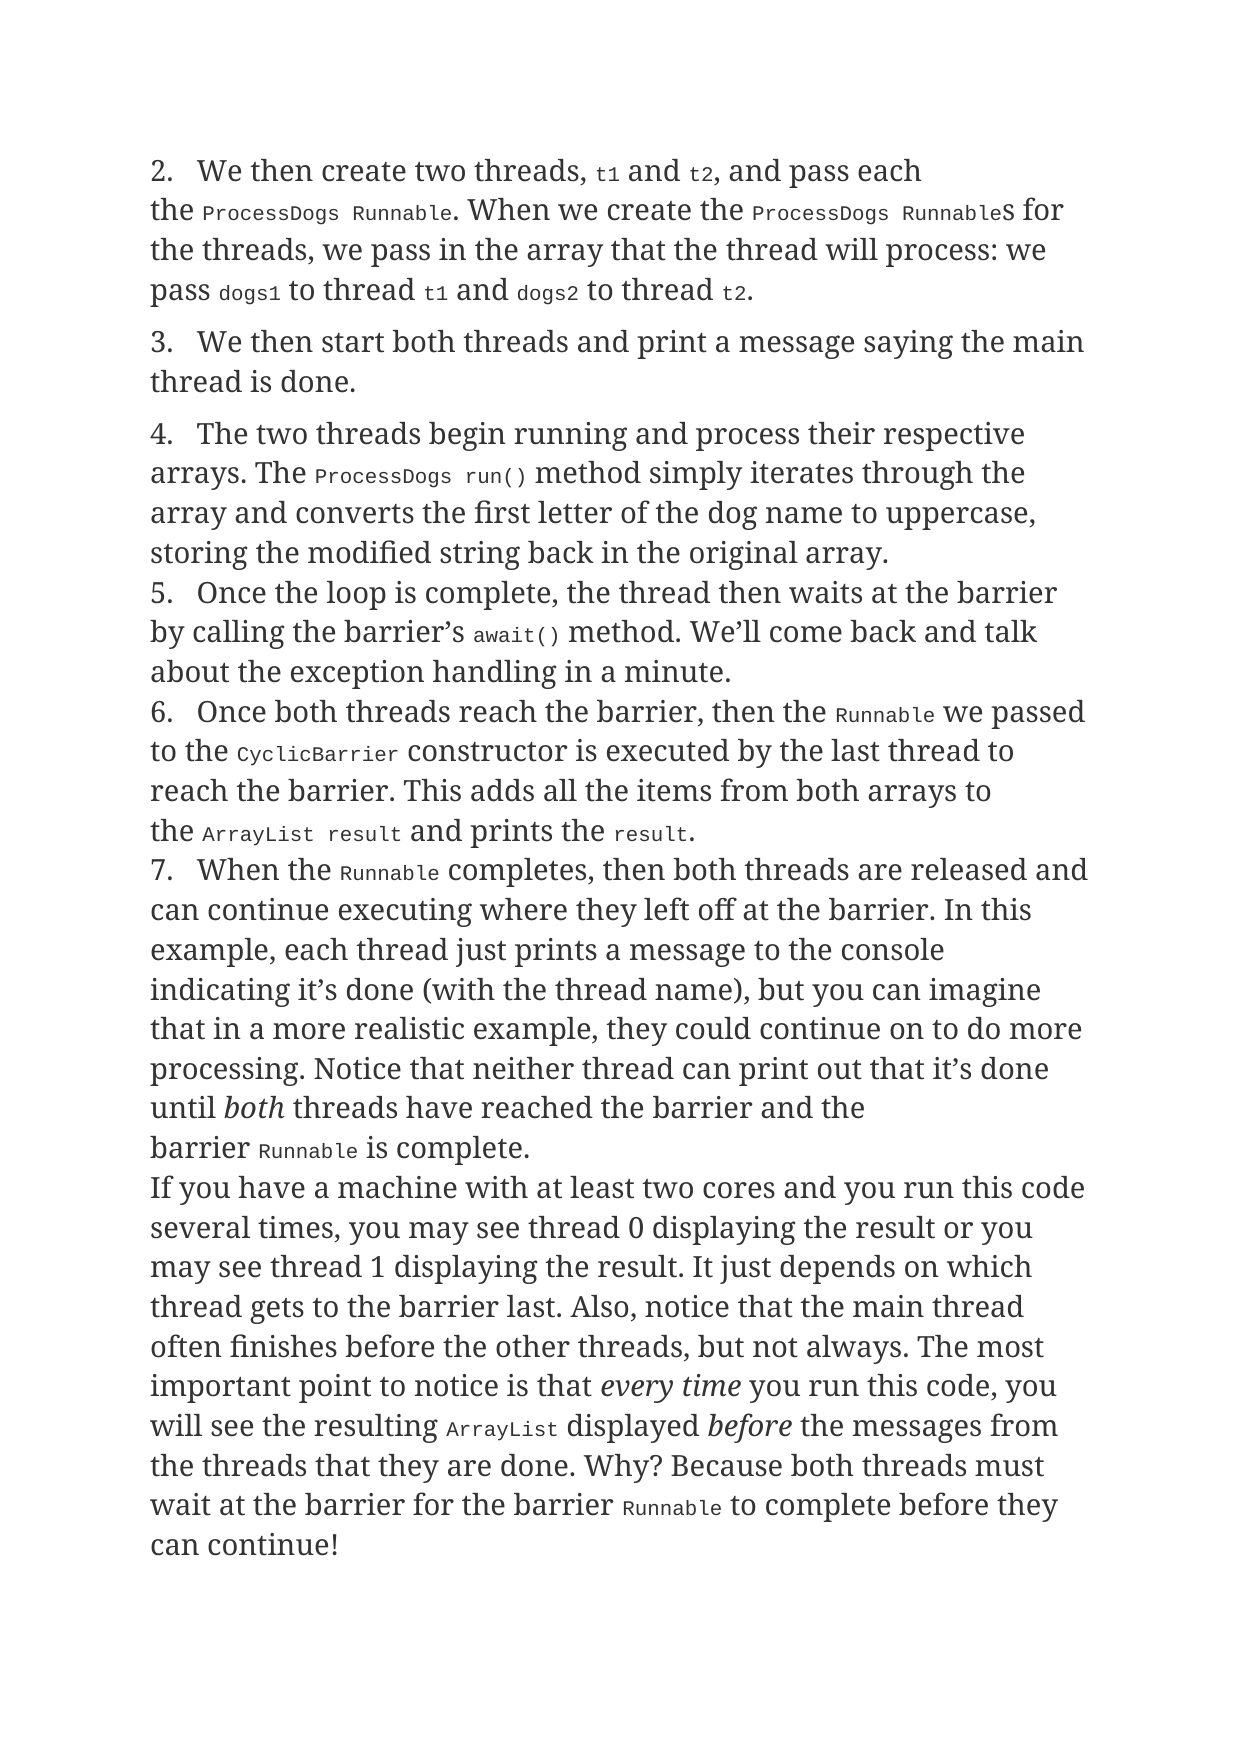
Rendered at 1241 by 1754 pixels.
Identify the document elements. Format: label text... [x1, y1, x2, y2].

text 6. Once both threads reach the barrier, then the Runnable we passed to the CyclicBarrier constructor is executed by the last thread to reach the barrier. This adds all the items from both arrays to the ArrayList result and prints the result. [150, 691, 1090, 850]
text 4. The two threads begin running and process their respective arrays. The ProcessDogs run() method simply iterates through the array and converts the first letter of the dog name to uppercase, storing the modified string back in the original array. [150, 413, 1090, 572]
text 2. We then create two threads, t1 and t2, and pass each the ProcessDogs Runnable. When we create the ProcessDogs Runnables for the threads, we pass in the array that the thread will process: we pass dogs1 to thread t1 and dogs2 to thread t2. [150, 150, 1090, 309]
text If you have a machine with at least two cores and you run this code several times, you may see thread 0 displaying the result or you may see thread 1 displaying the result. It just depends on which thread gets to the barrier last. Also, notice that the main thread often finishes before the other threads, but not always. The most important point to notice is that every time you run this code, you will see the resulting ArrayList displayed before the messages from the threads that they are done. Why? Because both threads must wait at the barrier for the barrier Runnable to complete before they can continue! [150, 1167, 1090, 1564]
text 3. We then start both threads and print a message saying the main thread is done. [150, 321, 1090, 401]
text 5. Once the loop is complete, the thread then waits at the barrier by calling the barrier’s await() method. We’ll come back and talk about the exception handling in a minute. [150, 572, 1090, 691]
text 7. When the Runnable completes, then both threads are released and can continue executing where they left off at the barrier. In this example, each thread just prints a message to the console indicating it’s done (with the thread name), but you can imagine that in a more realistic example, they could continue on to do more processing. Notice that neither thread can print out that it’s done until both threads have reached the barrier and the barrier Runnable is complete. [150, 850, 1090, 1167]
